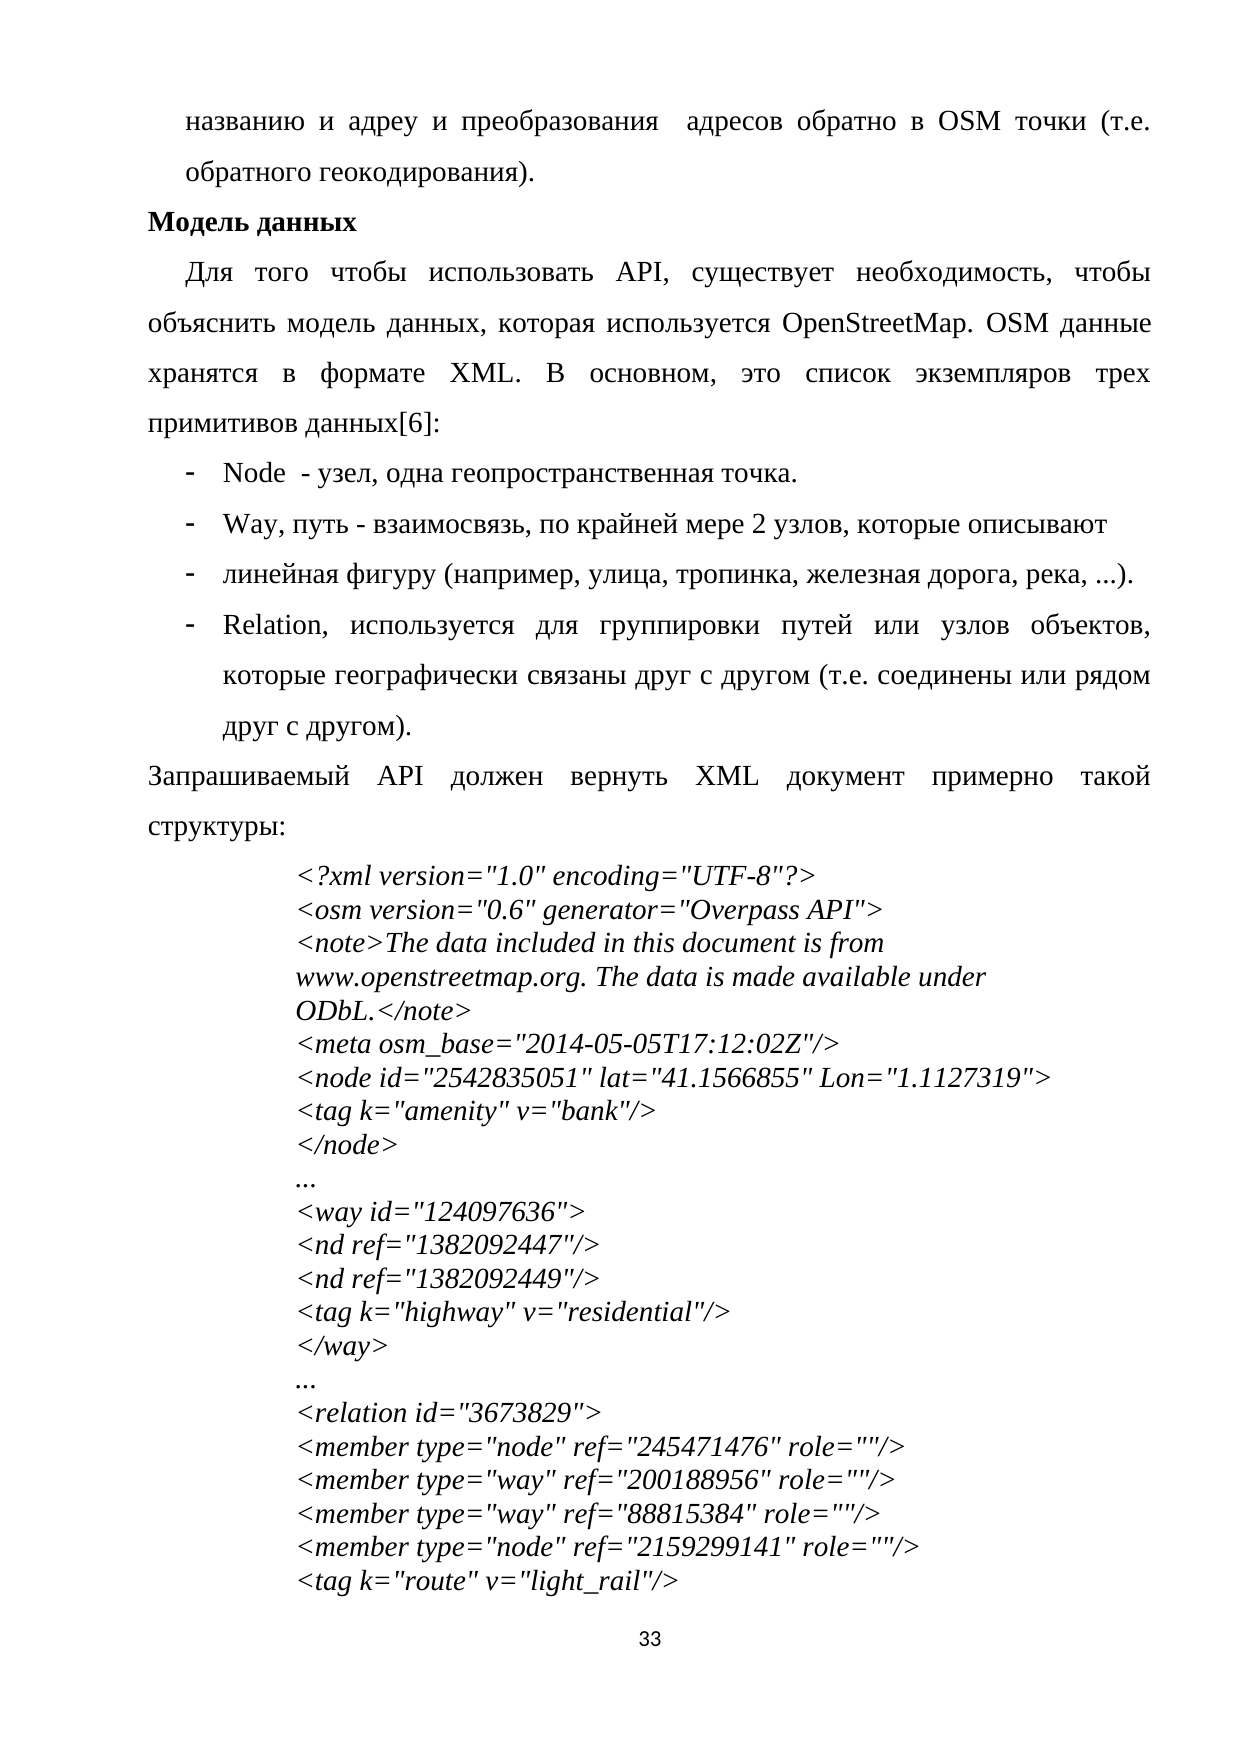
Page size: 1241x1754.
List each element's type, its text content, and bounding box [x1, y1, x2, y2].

text <tag k="highway" v="residential"/> [295, 1345, 1152, 1378]
text <osm version="0.6" generator="Overpass API"> [295, 942, 1152, 976]
list Node - узел, одна геопространственная точка. [185, 506, 1152, 540]
text <member type="way" ref="88815384" role=""/> [295, 1546, 1152, 1580]
text <note>The data included in this document is from [295, 976, 1152, 1009]
text <tag k="amenity" v="bank"/> [295, 1144, 1152, 1177]
text </node> [295, 1177, 1152, 1211]
list Way, путь - взаимосвязь, по крайней мере 2 узлов, которые описывают [185, 556, 1152, 590]
text www.openstreetmap.org. The data is made available under [295, 1009, 1152, 1043]
text </way> [295, 1378, 1152, 1412]
text Модель данных [148, 254, 1152, 288]
text <member type="node" ref="2159299141" role=""/> [295, 1580, 1152, 1613]
text <way id="124097636"> [295, 1244, 1152, 1278]
text <nd ref="1382092449"/> [295, 1311, 1152, 1345]
text ODbL.</note> [295, 1043, 1152, 1077]
text Для того чтобы использовать API, существует необходимость, чтобы объяснить модель данных, которая используется OpenStreetMap. OSM данные хранятся в формате XML. В основном, это список экземпляров трех примитивов данных[6]: [148, 305, 1152, 489]
text <node id="2542835051" lat="41.1566855" Lon="1.1127319"> [295, 1110, 1152, 1144]
text <relation id="3673829"> [295, 1446, 1152, 1479]
text <member type="way" ref="200188956" role=""/> [295, 1513, 1152, 1546]
list линейная фигуру (например, улица, тропинка, железная дорога, река, ...). [185, 607, 1152, 641]
text <nd ref="1382092447"/> [295, 1278, 1152, 1311]
text <?xml version="1.0" encoding="UTF-8"?> [295, 909, 1152, 942]
text <member type="node" ref="245471476" role=""/> [295, 1479, 1152, 1513]
text ... [295, 1412, 1152, 1446]
text Запрашиваемый API должен вернуть XML документ примерно такой структуры: [148, 808, 1152, 892]
list Relation, используется для группировки путей или узлов объектов, которые географически связаны друг с другом (т.е. соединены или рядом друг с другом). [185, 657, 1152, 792]
text названию и адреу и преобразования адресов обратно в OSM точки (т.е. обратного геокодирования). [185, 154, 1152, 238]
text ... [295, 1211, 1152, 1244]
text <meta osm_base="2014-05-05T17:12:02Z"/> [295, 1077, 1152, 1110]
list Nominatim: OpenStreetMap поисковая система для поиска данных OSM по [185, 103, 1152, 137]
